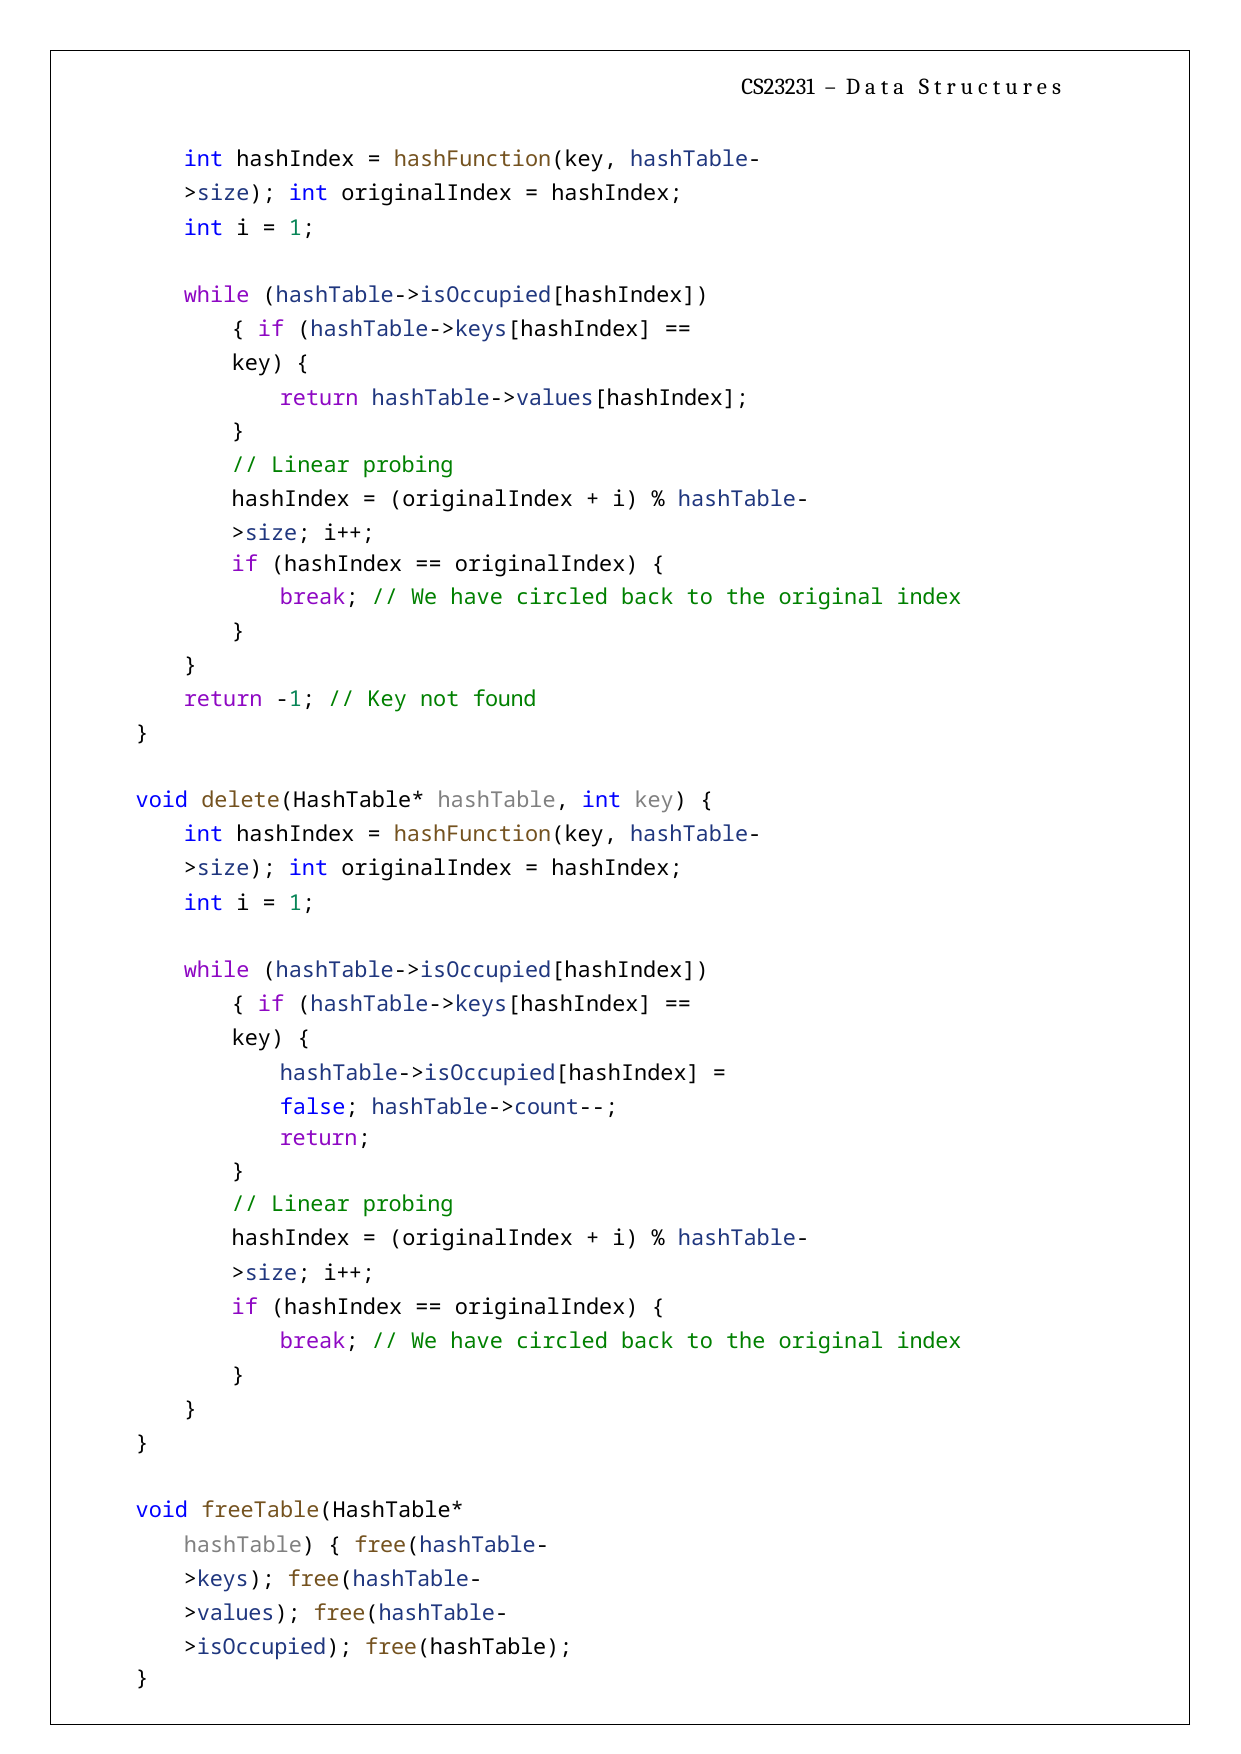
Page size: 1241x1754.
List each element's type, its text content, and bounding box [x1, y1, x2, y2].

text } [231, 1154, 1159, 1184]
text if (hashIndex == originalIndex) { [231, 1291, 1159, 1321]
text return -1; // Key not found [183, 683, 1159, 712]
text break; // We have circled back to the original index [279, 1325, 1159, 1355]
text } [135, 1665, 1159, 1691]
text break; // We have circled back to the original index [279, 581, 1159, 611]
text return hashTable->values[hashIndex]; [279, 382, 1159, 411]
text int hashIndex = hashFunction(key, hashTable->size); int originalIndex = hashIndex; [183, 818, 809, 882]
text } [231, 1359, 1159, 1389]
text } [183, 649, 1159, 679]
text if (hashIndex == originalIndex) { [231, 552, 1159, 577]
text hashTable->isOccupied[hashIndex] = false; hashTable->count--; [279, 1057, 773, 1121]
text // Linear probing [231, 449, 1159, 479]
text // Linear probing [231, 1188, 1159, 1218]
text hashIndex = (originalIndex + i) % hashTable->size; i++; [231, 483, 857, 547]
text } [183, 1393, 1159, 1422]
text } [231, 615, 1159, 645]
text int i = 1; [183, 211, 1159, 241]
text while (hashTable->isOccupied[hashIndex]) { if (hashTable->keys[hashIndex] == key) { [183, 279, 712, 377]
text } [231, 415, 1159, 445]
text hashIndex = (originalIndex + i) % hashTable->size; i++; [231, 1222, 857, 1286]
text void freeTable(HashTable* hashTable) { free(hashTable->keys); free(hashTable->values); free(hashTable->isOccupied); free(hashTable); [135, 1494, 592, 1661]
text while (hashTable->isOccupied[hashIndex]) { if (hashTable->keys[hashIndex] == key) { [183, 954, 713, 1052]
text int hashIndex = hashFunction(key, hashTable->size); int originalIndex = hashIndex; [183, 143, 809, 207]
text int i = 1; [183, 886, 1159, 916]
text } [135, 1427, 1159, 1456]
text return; [279, 1125, 1159, 1150]
text } [135, 717, 1159, 746]
text void delete(HashTable* hashTable, int key) { [135, 784, 1159, 814]
